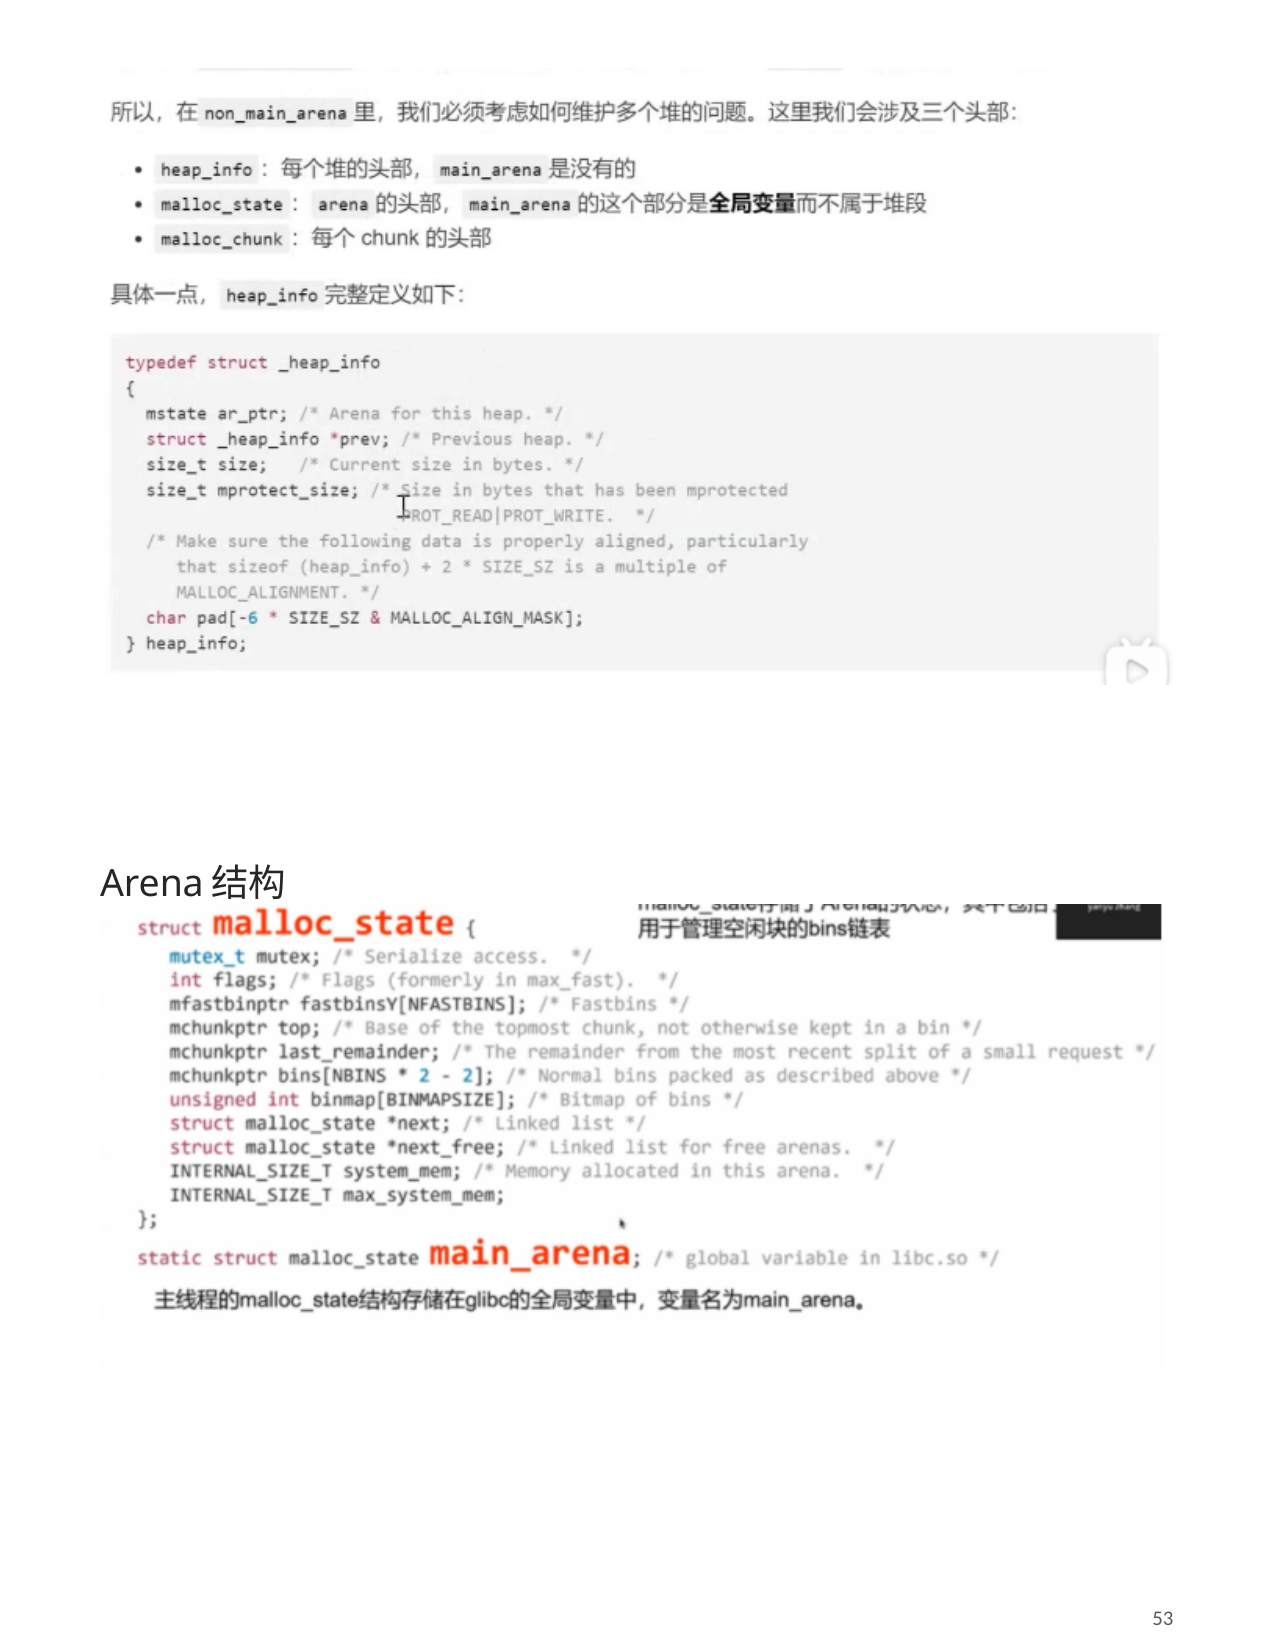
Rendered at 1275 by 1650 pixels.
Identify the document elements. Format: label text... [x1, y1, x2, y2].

picture [101, 68, 1174, 685]
picture [101, 904, 1174, 1368]
text Arena结构 [100, 863, 1173, 905]
